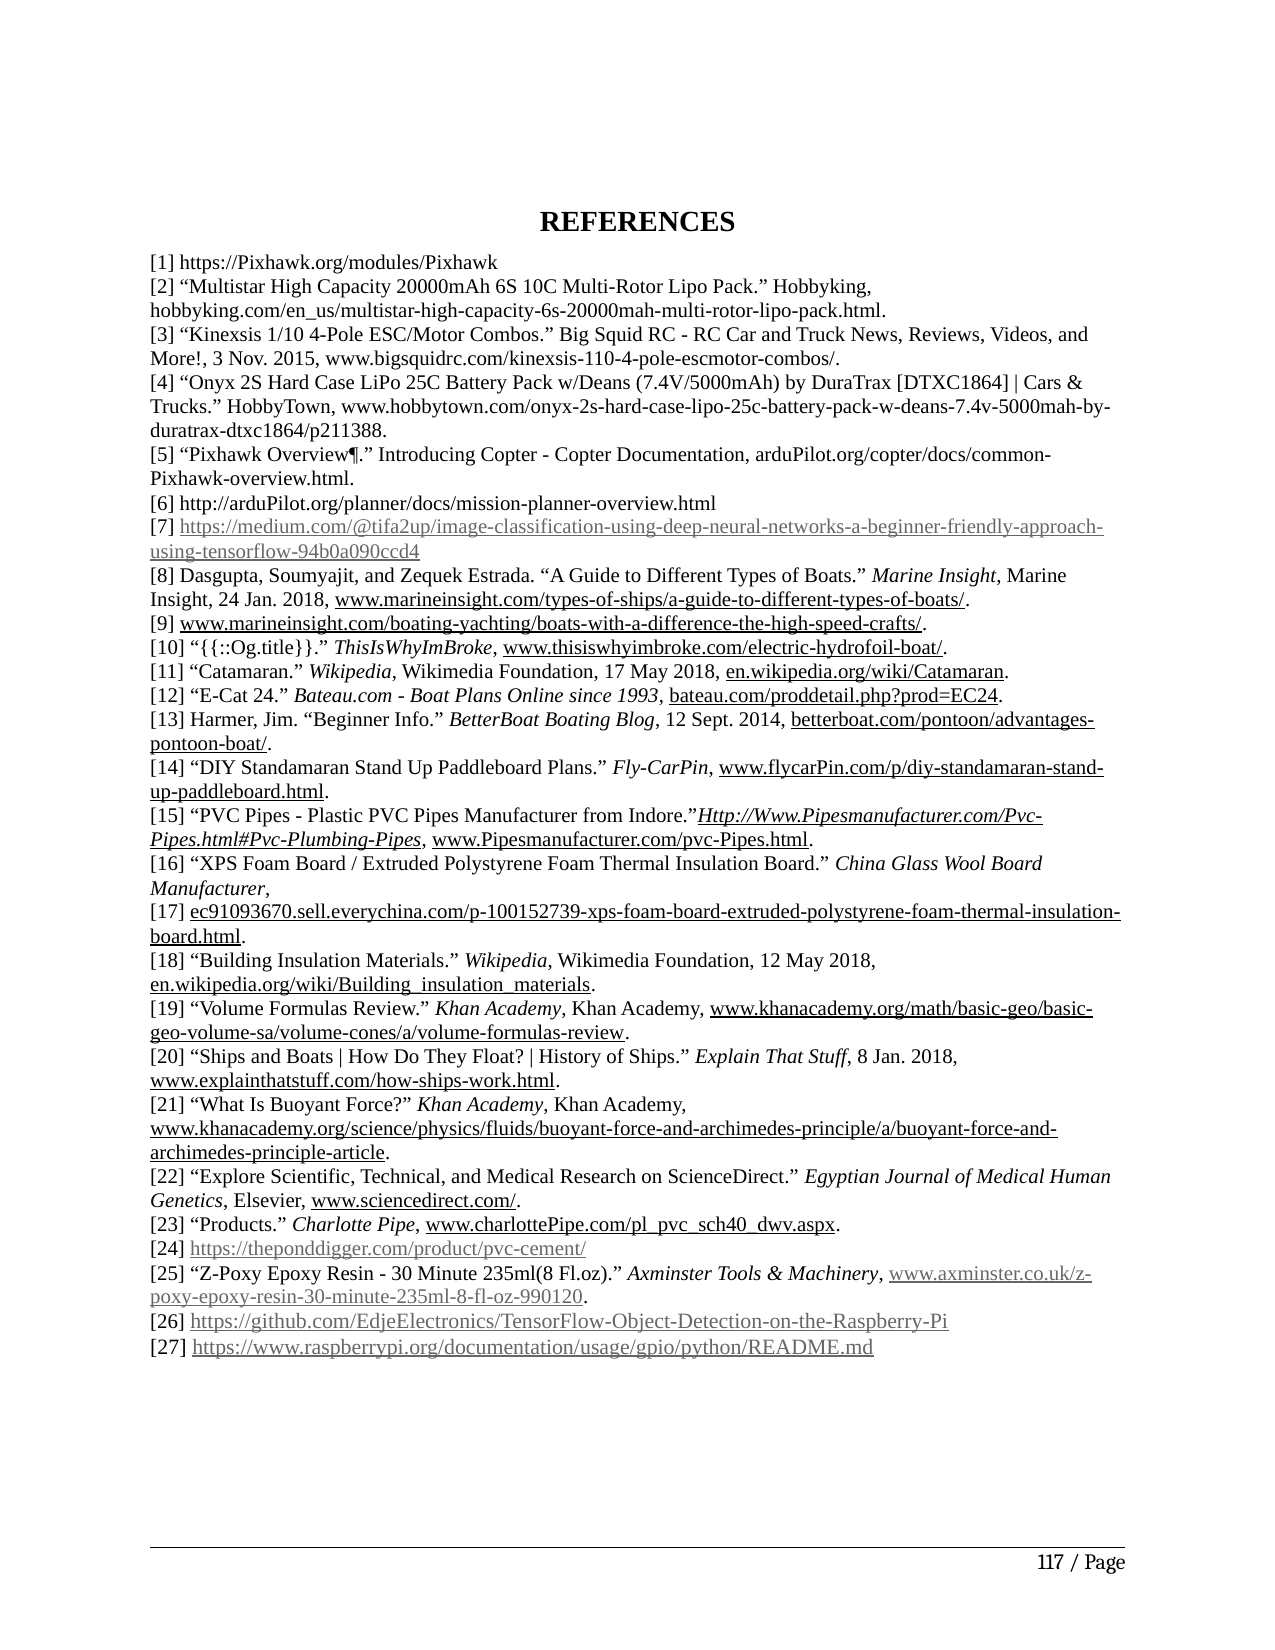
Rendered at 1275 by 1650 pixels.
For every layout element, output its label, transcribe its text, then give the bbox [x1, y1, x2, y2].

text [4] “Onyx 2S Hard Case LiPo 25C Battery Pack w/Deans (7.4V/5000mAh) by DuraTrax [DTXC1864] | Cars & Trucks.” HobbyTown, www.hobbytown.com/onyx-2s-hard-case-lipo-25c-battery-pack-w-deans-7.4v-5000mah-by-duratrax-dtxc1864/p211388. [150, 370, 1125, 442]
text [27] https://www.raspberrypi.org/documentation/usage/gpio/python/README.md [150, 1334, 1125, 1359]
text [21] “What Is Buoyant Force?” Khan Academy, Khan Academy, www.khanacademy.org/science/physics/fluids/buoyant-force-and-archimedes-principle/a/buoyant-force-and-archimedes-principle-article. [150, 1092, 1125, 1164]
text [19] “Volume Formulas Review.” Khan Academy, Khan Academy, www.khanacademy.org/math/basic-geo/basic-geo-volume-sa/volume-cones/a/volume-formulas-review. [150, 996, 1125, 1044]
text [26] https://github.com/EdjeElectronics/TensorFlow-Object-Detection-on-the-Raspberry-Pi [150, 1308, 1125, 1334]
text [16] “XPS Foam Board / Extruded Polystyrene Foam Thermal Insulation Board.” China Glass Wool Board Manufacturer, [150, 851, 1125, 899]
text [17] ec91093670.sell.everychina.com/p-100152739-xps-foam-board-extruded-polystyrene-foam-thermal-insulation-board.html. [150, 899, 1125, 948]
text [20] “Ships and Boats | How Do They Float? | History of Ships.” Explain That Stuff, 8 Jan. 2018, www.explainthatstuff.com/how-ships-work.html. [150, 1044, 1125, 1092]
text [13] Harmer, Jim. “Beginner Info.” BetterBoat Boating Blog, 12 Sept. 2014, betterboat.com/pontoon/advantages-pontoon-boat/. [150, 707, 1125, 755]
text [24] https://theponddigger.com/product/pvc-cement/ [150, 1236, 1125, 1260]
text REFERENCES [150, 204, 1125, 237]
text [10] “{{::Og.title}}.” ThisIsWhyImBroke, www.thisiswhyimbroke.com/electric-hydrofoil-boat/. [150, 635, 1125, 659]
text [2] “Multistar High Capacity 20000mAh 6S 10C Multi-Rotor Lipo Pack.” Hobbyking, hobbyking.com/en_us/multistar-high-capacity-6s-20000mah-multi-rotor-lipo-pack.html. [150, 274, 1125, 322]
text [23] “Products.” Charlotte Pipe, www.charlottePipe.com/pl_pvc_sch40_dwv.aspx. [150, 1212, 1125, 1236]
text [7] https://medium.com/@tifa2up/image-classification-using-deep-neural-networks-a-beginner-friendly-approach-using-tensorflow-94b0a090ccd4 [150, 514, 1125, 563]
text [25] “Z-Poxy Epoxy Resin - 30 Minute 235ml(8 Fl.oz).” Axminster Tools & Machinery, www.axminster.co.uk/z-poxy-epoxy-resin-30-minute-235ml-8-fl-oz-990120. [150, 1260, 1125, 1308]
text [1] https://Pixhawk.org/modules/Pixhawk [150, 250, 1125, 274]
text [14] “DIY Standamaran Stand Up Paddleboard Plans.” Fly-CarPin, www.flycarPin.com/p/diy-standamaran-stand-up-paddleboard.html. [150, 755, 1125, 803]
text [18] “Building Insulation Materials.” Wikipedia, Wikimedia Foundation, 12 May 2018, en.wikipedia.org/wiki/Building_insulation_materials. [150, 948, 1125, 996]
text [8] Dasgupta, Soumyajit, and Zequek Estrada. “A Guide to Different Types of Boats.” Marine Insight, Marine Insight, 24 Jan. 2018, www.marineinsight.com/types-of-ships/a-guide-to-different-types-of-boats/. [150, 563, 1125, 611]
text [11] “Catamaran.” Wikipedia, Wikimedia Foundation, 17 May 2018, en.wikipedia.org/wiki/Catamaran. [150, 659, 1125, 683]
text [12] “E-Cat 24.” Bateau.com - Boat Plans Online since 1993, bateau.com/proddetail.php?prod=EC24. [150, 683, 1125, 707]
text [3] “Kinexsis 1/10 4-Pole ESC/Motor Combos.” Big Squid RC - RC Car and Truck News, Reviews, Videos, and More!, 3 Nov. 2015, www.bigsquidrc.com/kinexsis-110-4-pole-escmotor-combos/. [150, 322, 1125, 370]
text [22] “Explore Scientific, Technical, and Medical Research on ScienceDirect.” Egyptian Journal of Medical Human Genetics, Elsevier, www.sciencedirect.com/. [150, 1164, 1125, 1212]
text [6] http://arduPilot.org/planner/docs/mission-planner-overview.html [150, 490, 1125, 514]
text [9] www.marineinsight.com/boating-yachting/boats-with-a-difference-the-high-speed-crafts/. [150, 611, 1125, 635]
text [15] “PVC Pipes - Plastic PVC Pipes Manufacturer from Indore.”Http://Www.Pipesmanufacturer.com/Pvc-Pipes.html#Pvc-Plumbing-Pipes, www.Pipesmanufacturer.com/pvc-Pipes.html. [150, 803, 1125, 851]
text [5] “Pixhawk Overview¶.” Introducing Copter - Copter Documentation, arduPilot.org/copter/docs/common-Pixhawk-overview.html. [150, 442, 1125, 490]
